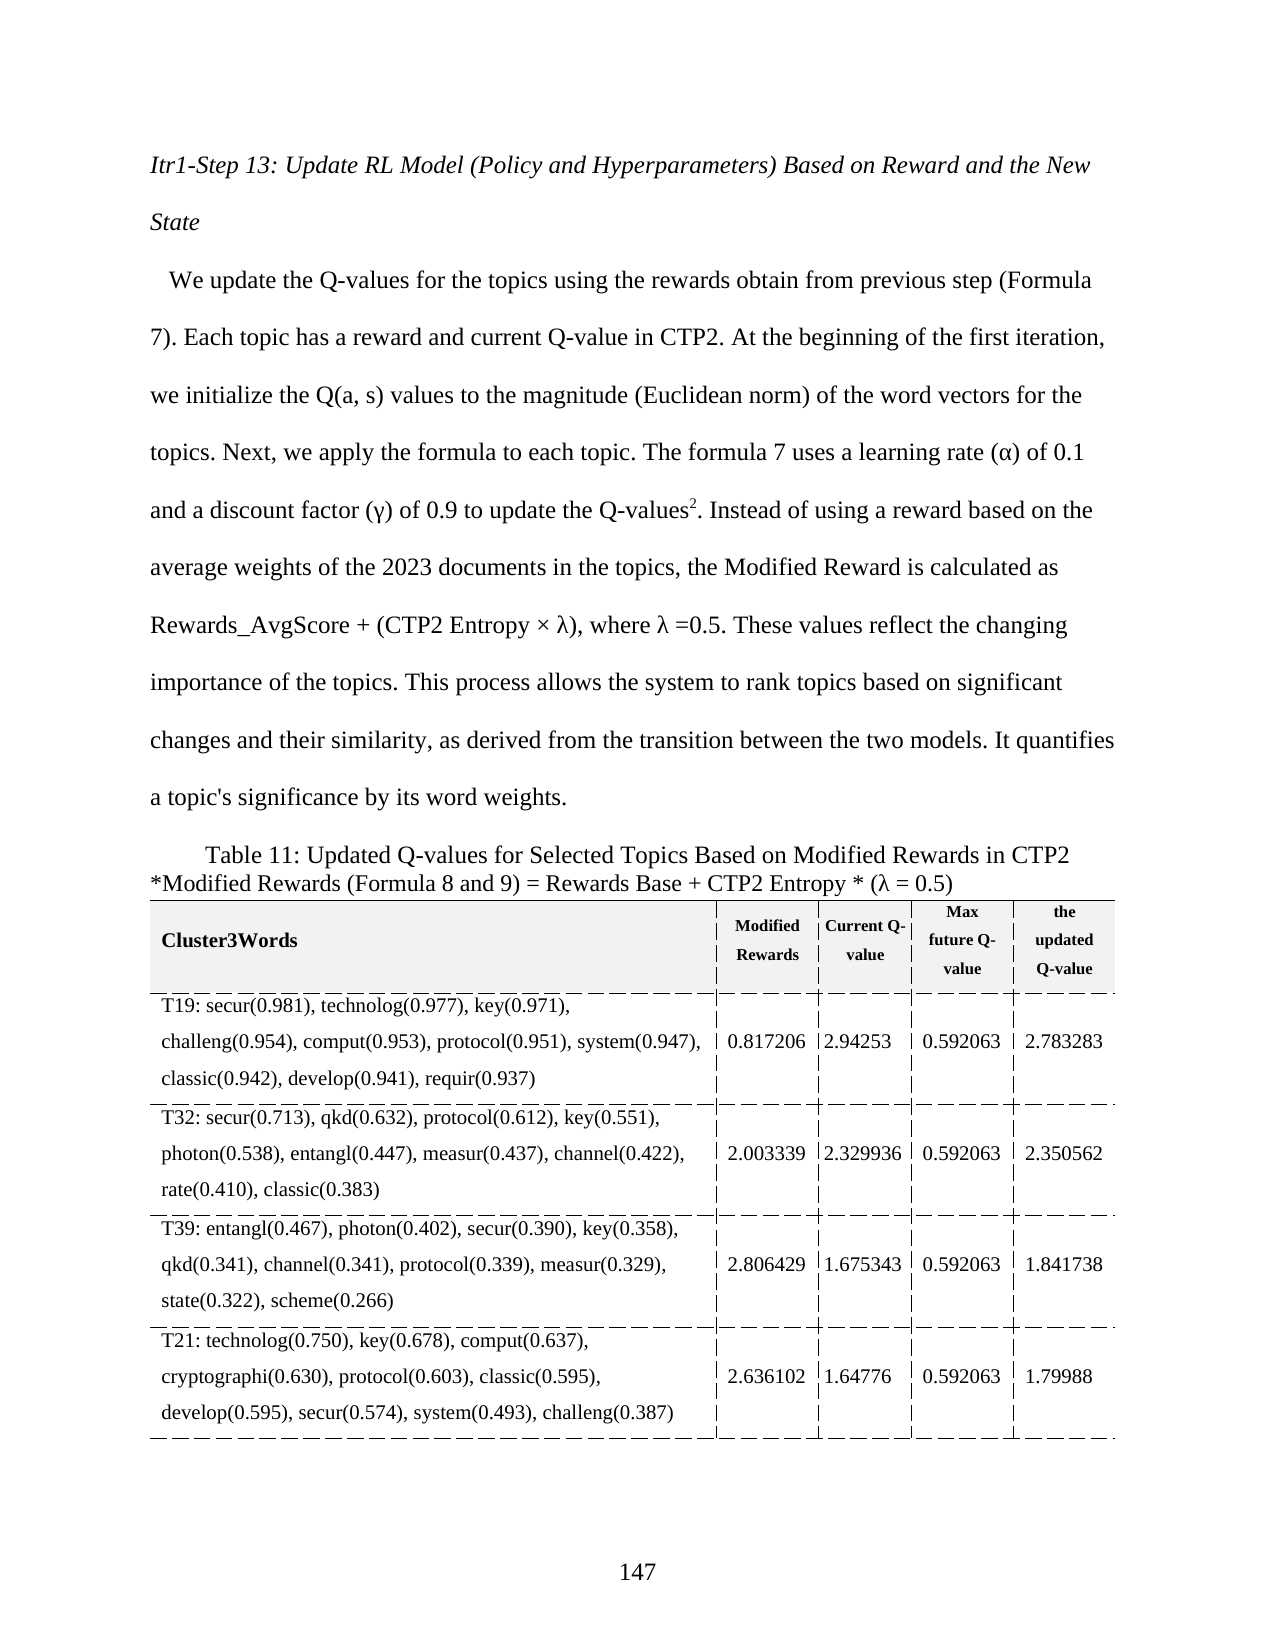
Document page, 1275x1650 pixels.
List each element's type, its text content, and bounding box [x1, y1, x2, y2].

table_header Current Q-value [819, 901, 911, 992]
table_cell 1.79988 [1014, 1327, 1115, 1438]
table_cell 2.329936 [819, 1104, 911, 1215]
table_cell 0.592063 [911, 993, 1013, 1104]
text Itr1-Step 13: Update RL Model (Policy and Hyperparameters) Based on Reward and the New State [150, 150, 1125, 236]
table_cell 0.592063 [911, 1215, 1013, 1327]
table_cell 2.350562 [1014, 1104, 1115, 1215]
table_cell T32: secur(0.713), qkd(0.632), protocol(0.612), key(0.551), photon(0.538), entangl(0.447), measur(0.437), channel(0.422), rate(0.410), classic(0.383) [150, 1104, 716, 1215]
table_cell 0.592063 [911, 1104, 1013, 1215]
table_header Cluster3Words [150, 901, 716, 992]
table_header Modified Rewards [716, 901, 818, 992]
table_cell 2.806429 [716, 1215, 818, 1327]
table_cell T39: entangl(0.467), photon(0.402), secur(0.390), key(0.358), qkd(0.341), channel(0.341), protocol(0.339), measur(0.329), state(0.322), scheme(0.266) [150, 1215, 716, 1327]
table_cell T19: secur(0.981), technolog(0.977), key(0.971), challeng(0.954), comput(0.953), protocol(0.951), system(0.947), classic(0.942), develop(0.941), requir(0.937) [150, 993, 716, 1104]
table_cell T21: technolog(0.750), key(0.678), comput(0.637), cryptographi(0.630), protocol(0.603), classic(0.595), develop(0.595), secur(0.574), system(0.493), challeng(0.387) [150, 1327, 716, 1438]
table_cell 0.592063 [911, 1327, 1013, 1438]
table_header the updated Q-value [1014, 901, 1115, 992]
table_header Max future Q-value [911, 901, 1013, 992]
table_cell 2.003339 [716, 1104, 818, 1215]
text We update the Q-values for the topics using the rewards obtain from previous step (Formula 7). Each topic has a reward and current Q-value in CTP2. At the beginning of the first iteration, we initialize the Q(a, s) values to the magnitude (Euclidean norm) of the word vectors for the topics. Next, we apply the formula to each topic. The formula 7 uses a learning rate (α) of 0.1 and a discount factor (γ) of 0.9 to update the Q-values2. Instead of using a reward based on the average weights of the 2023 documents in the topics, the Modified Reward is calculated as Rewards_AvgScore + (CTP2 Entropy × λ), where λ =0.5. These values reflect the changing importance of the topics. This process allows the system to rank topics based on significant changes and their similarity, as derived from the transition between the two models. It quantifies a topic's significance by its word weights. [150, 265, 1125, 811]
table_cell 0.817206 [716, 993, 818, 1104]
table_cell 1.675343 [819, 1215, 911, 1327]
table_cell 2.636102 [716, 1327, 818, 1438]
table_cell 1.841738 [1014, 1215, 1115, 1327]
table_cell 2.94253 [819, 993, 911, 1104]
title Table 11: Updated Q-values for Selected Topics Based on Modified Rewards in CTP2 [150, 840, 1125, 869]
table_cell 1.64776 [819, 1327, 911, 1438]
text *Modified Rewards (Formula 8 and 9) = Rewards Base + CTP2 Entropy * (λ = 0.5) [150, 869, 1125, 896]
table_cell 2.783283 [1014, 993, 1115, 1104]
